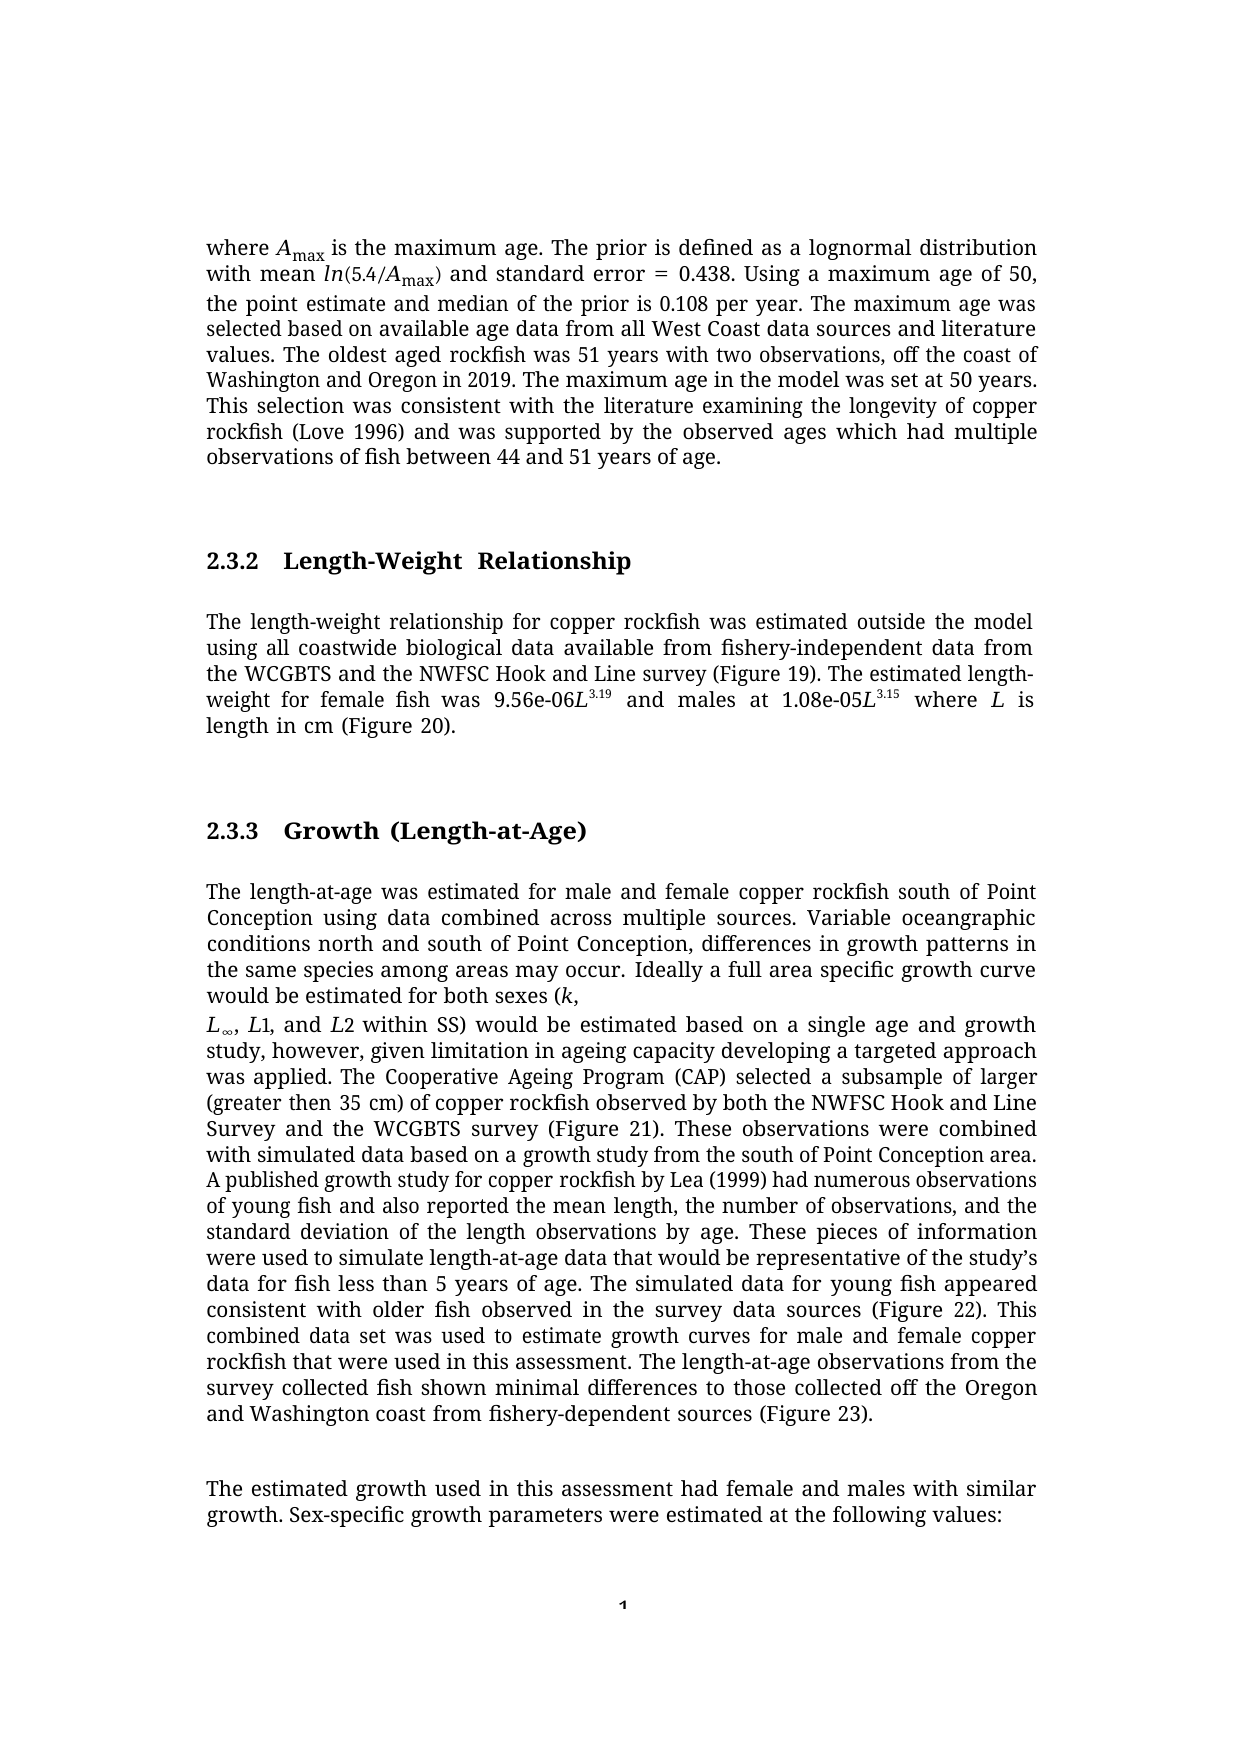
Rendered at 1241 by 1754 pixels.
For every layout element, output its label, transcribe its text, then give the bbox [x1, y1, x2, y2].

text where 𝐴max is the maximum age. The prior is defined as a lognormal distribution with mean 𝑙𝑛(5.4/𝐴max) and standard error = 0.438. Using a maximum age of 50, the point estimate and median of the prior is 0.108 per year. The maximum age was selected based on available age data from all West Coast data sources and literature values. The oldest aged rockfish was 51 years with two observations, off the coast of Washington and Oregon in 2019. The maximum age in the model was set at 50 years. This selection was consistent with the literature examining the longevity of copper rockfish (Love 1996) and was supported by the observed ages which had multiple observations of fish between 44 and 51 years of age. [206, 232, 1038, 471]
subtitle Length-Weight Relationship [207, 545, 1065, 576]
text 𝐿∞, 𝐿1, and 𝐿2 within SS) would be estimated based on a single age and growth study, however, given limitation in ageing capacity developing a targeted approach was applied. The Cooperative Ageing Program (CAP) selected a subsample of larger (greater then 35 cm) of copper rockfish observed by both the NWFSC Hook and Line Survey and the WCGBTS survey (Figure 21). These observations were combined with simulated data based on a growth study from the south of Point Conception area. A published growth study for copper rockfish by Lea (1999) had numerous observations of young fish and also reported the mean length, the number of observations, and the standard deviation of the length observations by age. These pieces of information were used to simulate length-at-age data that would be representative of the study’s data for fish less than 5 years of age. The simulated data for young fish appeared consistent with older fish observed in the survey data sources (Figure 22). This combined data set was used to estimate growth curves for male and female copper rockfish that were used in this assessment. The length-at-age observations from the survey collected fish shown minimal differences to those collected off the Oregon and Washington coast from fishery-dependent sources (Figure 23). [206, 1010, 1038, 1427]
text The length-at-age was estimated for male and female copper rockfish south of Point Conception using data combined across multiple sources. Variable oceangraphic conditions north and south of Point Conception, differences in growth patterns in the same species among areas may occur. Ideally a full area specific growth curve would be estimated for both sexes (𝑘, [206, 879, 1037, 1010]
text The length-weight relationship for copper rockfish was estimated outside the model using all coastwide biological data available from fishery-independent data from the WCGBTS and the NWFSC Hook and Line survey (Figure 19). The estimated length-weight for female fish was 9.56e-06𝐿3.19 and males at 1.08e-05𝐿3.15 where 𝐿 is length in cm (Figure 20). [206, 609, 1034, 740]
subtitle Growth (Length-at-Age) [207, 815, 1065, 847]
text The estimated growth used in this assessment had female and males with similar growth. Sex-specific growth parameters were estimated at the following values: [206, 1476, 1038, 1528]
